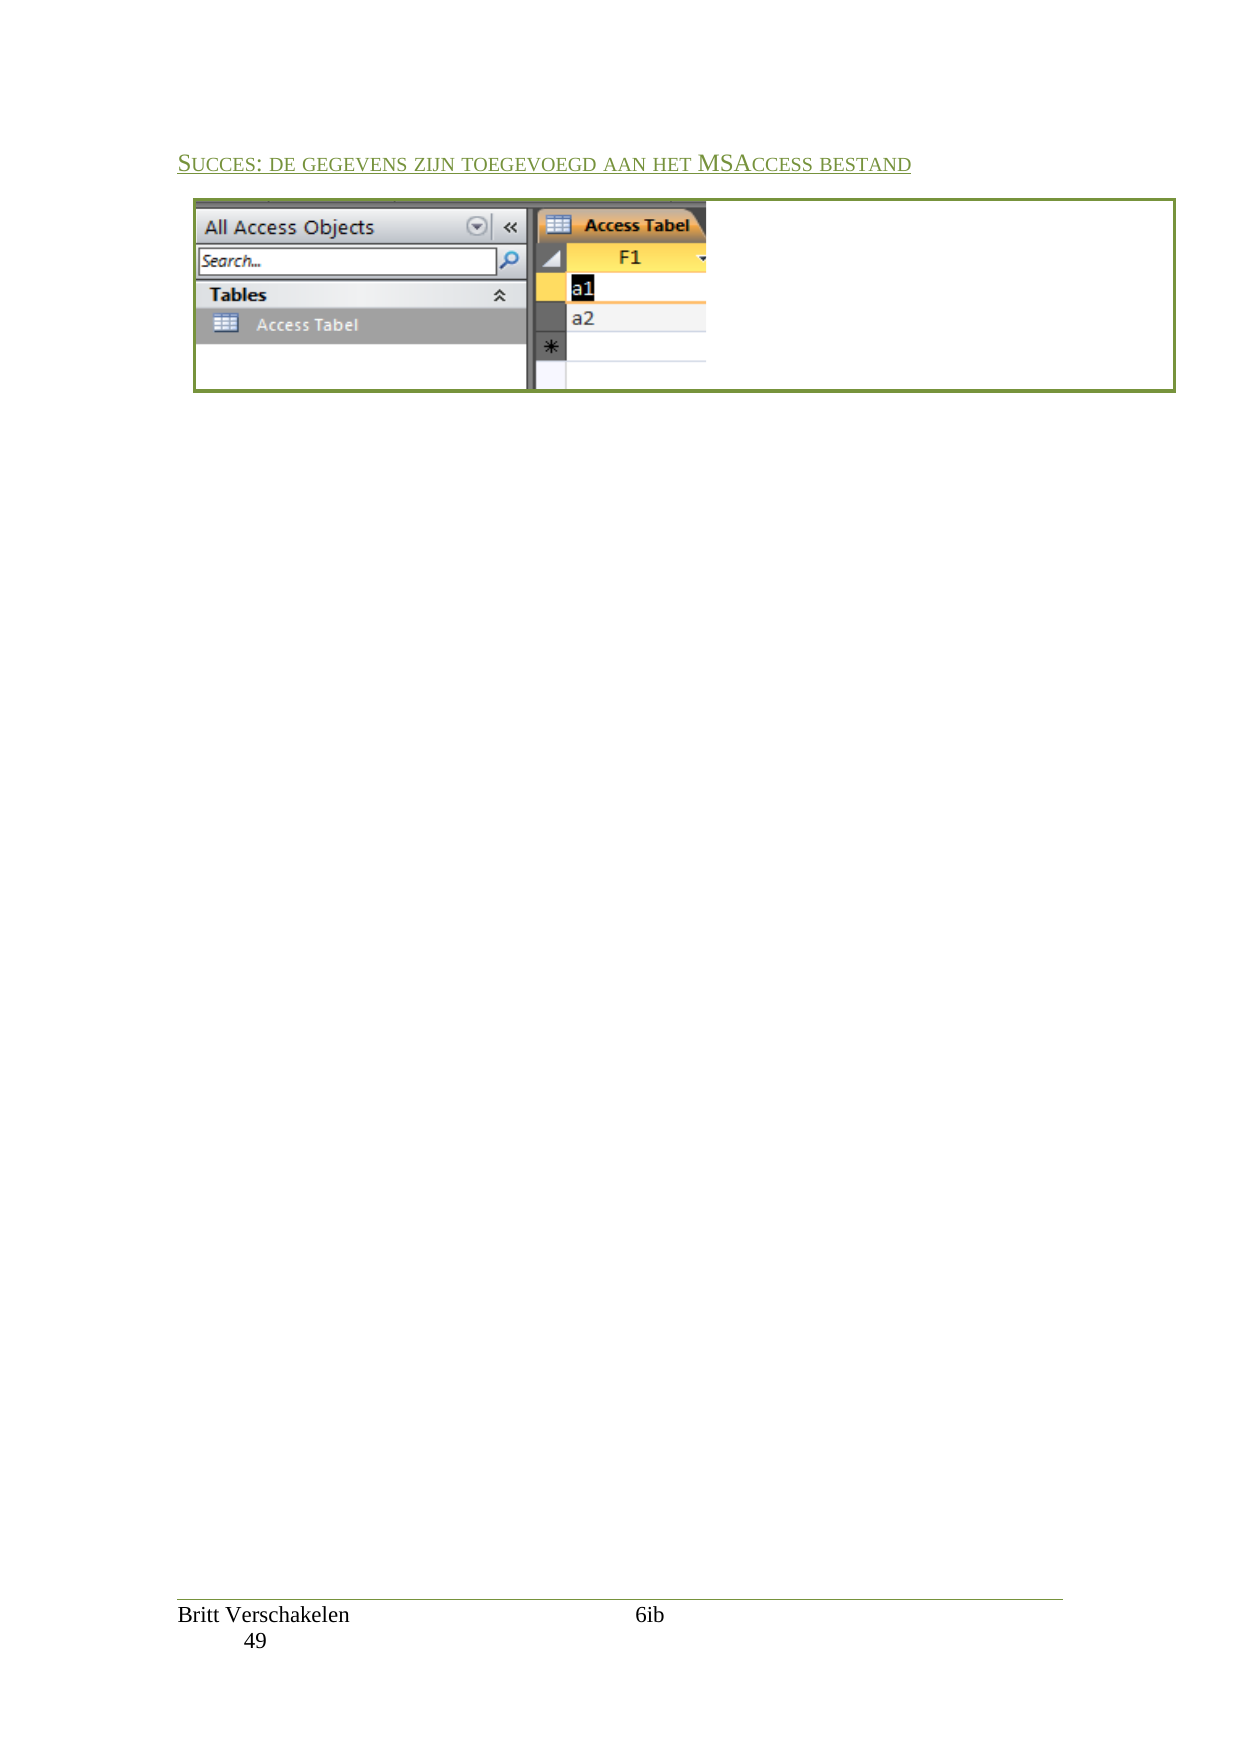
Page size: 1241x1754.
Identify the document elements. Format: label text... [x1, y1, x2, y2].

text Succes: de gegevens zijn toegevoegd aan het MSAccess bestand [177, 148, 1063, 176]
picture [196, 201, 703, 389]
